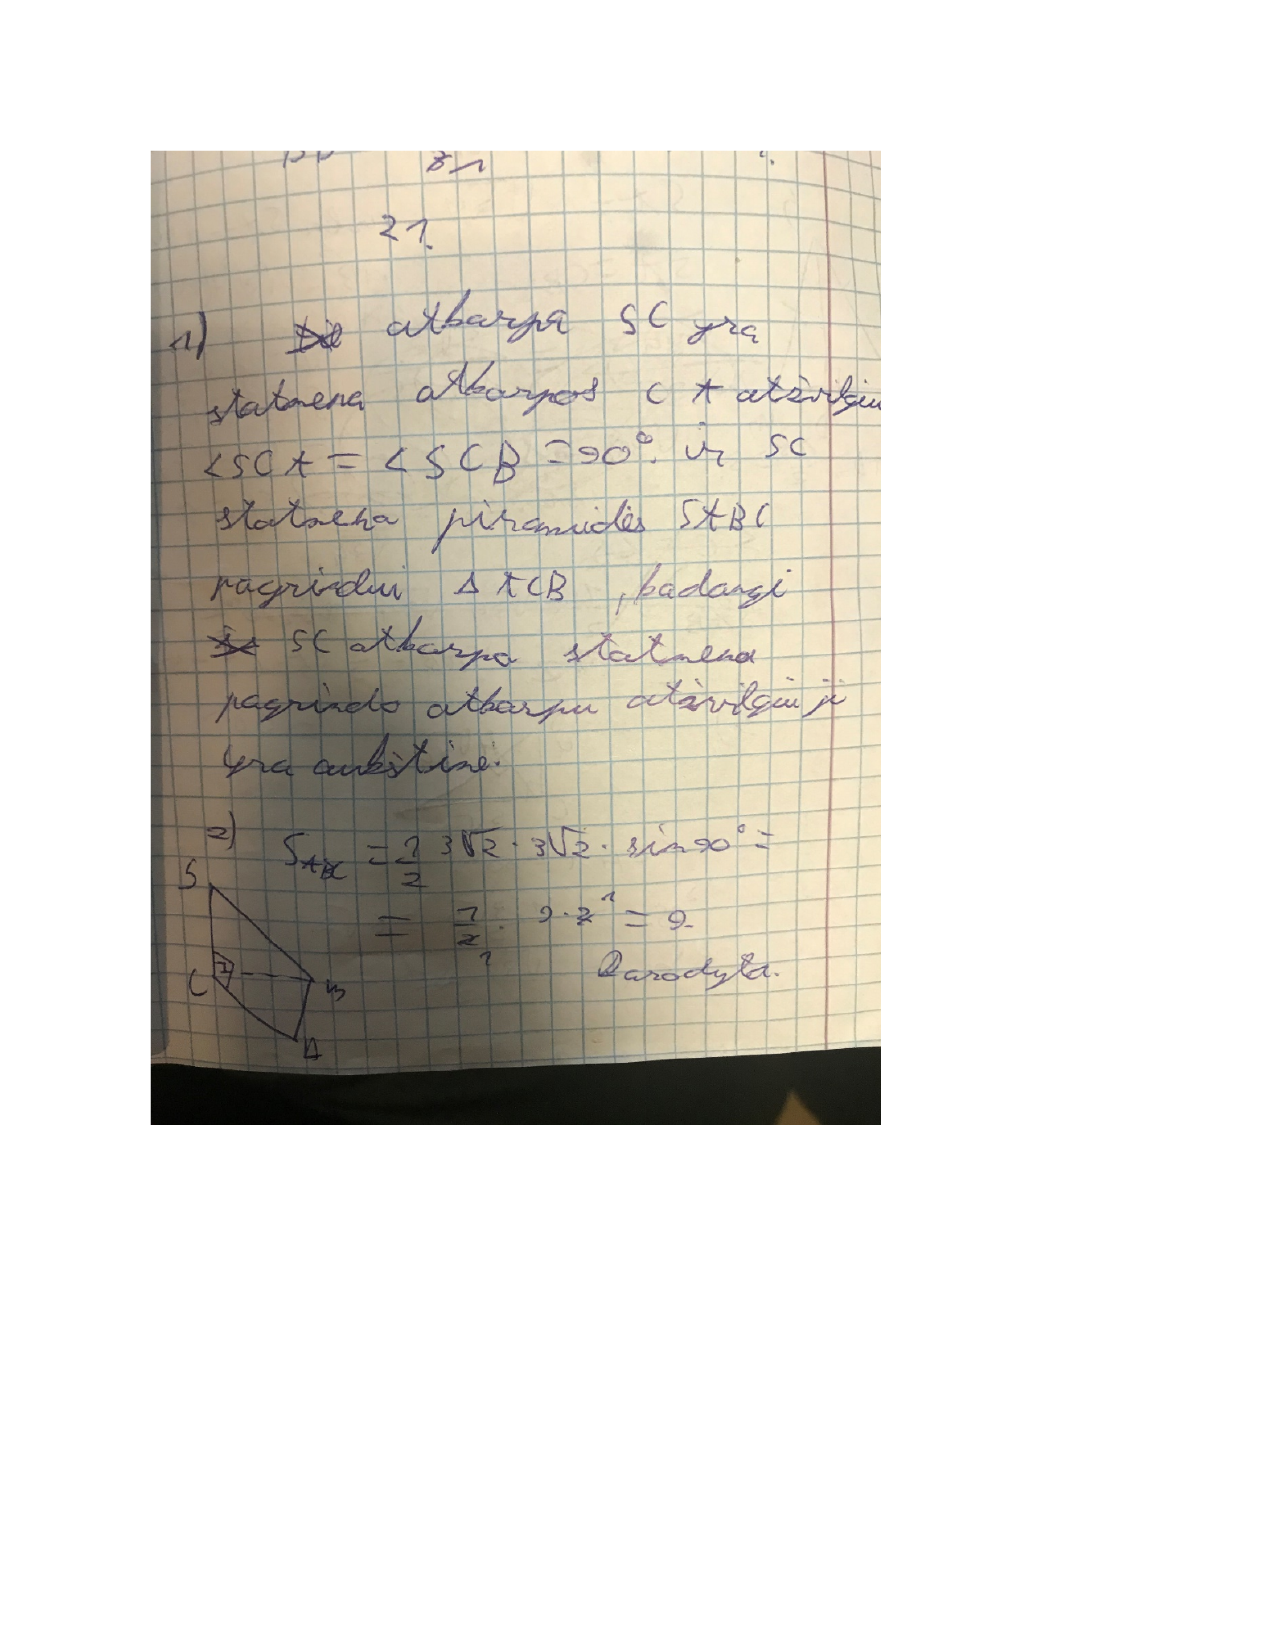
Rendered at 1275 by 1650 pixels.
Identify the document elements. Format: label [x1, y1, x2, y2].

picture [151, 152, 881, 1125]
